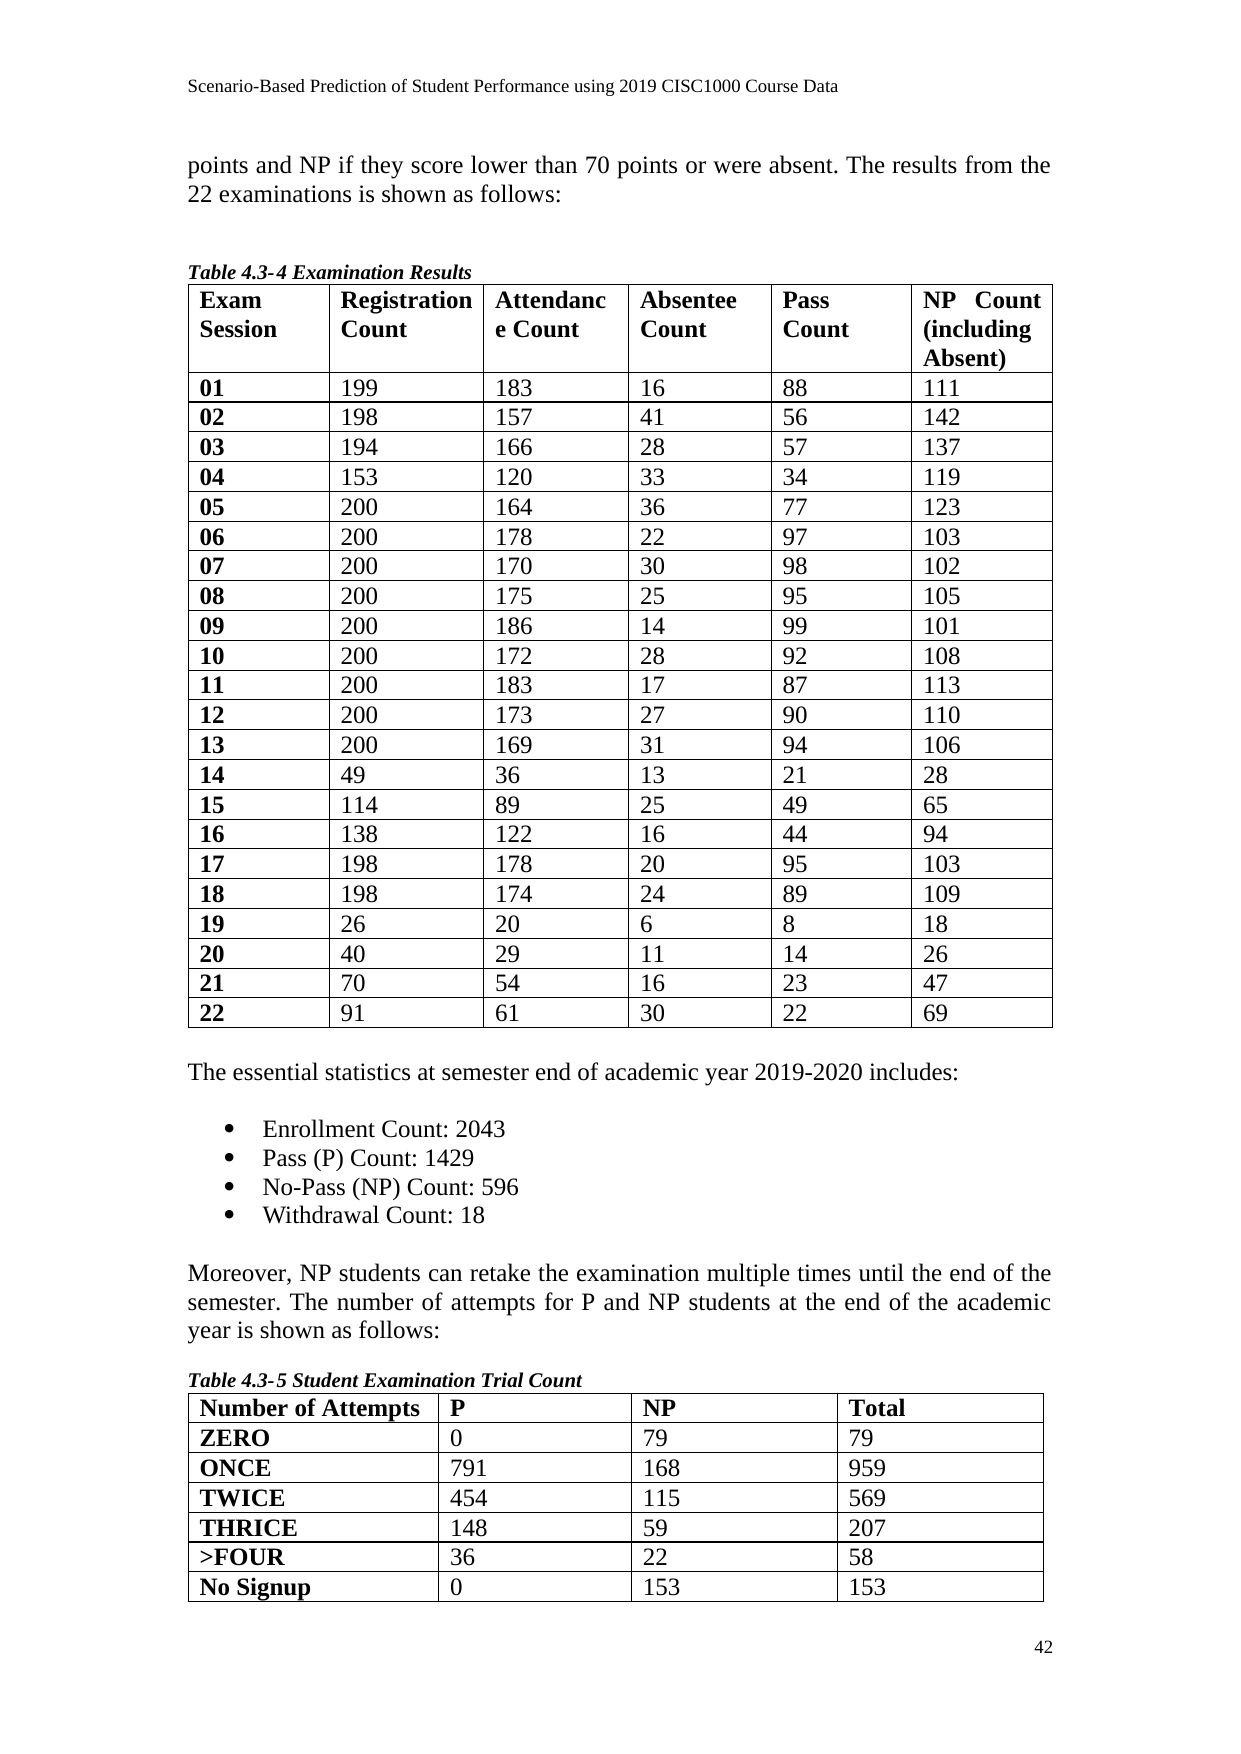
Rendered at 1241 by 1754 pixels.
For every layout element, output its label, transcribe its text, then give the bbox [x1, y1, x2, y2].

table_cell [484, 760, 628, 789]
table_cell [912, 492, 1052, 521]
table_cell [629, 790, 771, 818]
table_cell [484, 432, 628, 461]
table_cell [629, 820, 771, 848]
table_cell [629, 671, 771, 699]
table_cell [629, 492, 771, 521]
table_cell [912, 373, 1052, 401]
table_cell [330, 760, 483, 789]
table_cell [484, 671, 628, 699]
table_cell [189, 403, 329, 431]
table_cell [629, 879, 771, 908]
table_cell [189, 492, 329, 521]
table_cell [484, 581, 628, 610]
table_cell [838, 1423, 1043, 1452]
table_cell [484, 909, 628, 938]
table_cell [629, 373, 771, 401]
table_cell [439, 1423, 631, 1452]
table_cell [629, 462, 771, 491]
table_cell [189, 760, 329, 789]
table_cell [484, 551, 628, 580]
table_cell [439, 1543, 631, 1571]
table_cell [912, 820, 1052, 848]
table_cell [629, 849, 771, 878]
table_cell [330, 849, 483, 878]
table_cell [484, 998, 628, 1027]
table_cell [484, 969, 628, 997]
text The essential statistics at semester end of academic year 2019-2020 includes: [187, 1057, 1053, 1086]
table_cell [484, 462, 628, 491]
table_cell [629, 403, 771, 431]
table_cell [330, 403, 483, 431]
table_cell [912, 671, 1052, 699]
list Pass (P) Count: 1429 [225, 1143, 1053, 1172]
text Moreover, NP students can retake the examination multiple times until the end of the semester. The number of attempts for P and NP students at the end of the academic year is shown as follows: [187, 1258, 1053, 1344]
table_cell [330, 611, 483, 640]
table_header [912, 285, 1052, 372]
list Enrollment Count: 2043 [225, 1114, 1053, 1143]
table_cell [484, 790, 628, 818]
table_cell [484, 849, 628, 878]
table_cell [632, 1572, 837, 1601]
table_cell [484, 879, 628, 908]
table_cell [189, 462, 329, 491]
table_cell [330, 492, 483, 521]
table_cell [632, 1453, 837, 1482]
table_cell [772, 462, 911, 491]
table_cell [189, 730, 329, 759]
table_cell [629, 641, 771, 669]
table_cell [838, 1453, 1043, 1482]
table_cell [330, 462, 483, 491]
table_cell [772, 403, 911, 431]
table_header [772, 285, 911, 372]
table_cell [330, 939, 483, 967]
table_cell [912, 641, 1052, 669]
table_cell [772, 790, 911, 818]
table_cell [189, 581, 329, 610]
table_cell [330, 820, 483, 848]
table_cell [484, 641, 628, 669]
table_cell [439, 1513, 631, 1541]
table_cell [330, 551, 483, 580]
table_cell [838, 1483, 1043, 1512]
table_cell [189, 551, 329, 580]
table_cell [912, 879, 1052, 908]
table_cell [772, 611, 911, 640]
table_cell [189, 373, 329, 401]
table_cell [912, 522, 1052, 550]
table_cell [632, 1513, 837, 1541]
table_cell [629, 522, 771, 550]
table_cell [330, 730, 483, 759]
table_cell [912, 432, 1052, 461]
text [187, 150, 1053, 207]
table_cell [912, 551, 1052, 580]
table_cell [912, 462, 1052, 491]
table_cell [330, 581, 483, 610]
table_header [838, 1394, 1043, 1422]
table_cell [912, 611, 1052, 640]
list Withdrawal Count: 18 [225, 1201, 1053, 1229]
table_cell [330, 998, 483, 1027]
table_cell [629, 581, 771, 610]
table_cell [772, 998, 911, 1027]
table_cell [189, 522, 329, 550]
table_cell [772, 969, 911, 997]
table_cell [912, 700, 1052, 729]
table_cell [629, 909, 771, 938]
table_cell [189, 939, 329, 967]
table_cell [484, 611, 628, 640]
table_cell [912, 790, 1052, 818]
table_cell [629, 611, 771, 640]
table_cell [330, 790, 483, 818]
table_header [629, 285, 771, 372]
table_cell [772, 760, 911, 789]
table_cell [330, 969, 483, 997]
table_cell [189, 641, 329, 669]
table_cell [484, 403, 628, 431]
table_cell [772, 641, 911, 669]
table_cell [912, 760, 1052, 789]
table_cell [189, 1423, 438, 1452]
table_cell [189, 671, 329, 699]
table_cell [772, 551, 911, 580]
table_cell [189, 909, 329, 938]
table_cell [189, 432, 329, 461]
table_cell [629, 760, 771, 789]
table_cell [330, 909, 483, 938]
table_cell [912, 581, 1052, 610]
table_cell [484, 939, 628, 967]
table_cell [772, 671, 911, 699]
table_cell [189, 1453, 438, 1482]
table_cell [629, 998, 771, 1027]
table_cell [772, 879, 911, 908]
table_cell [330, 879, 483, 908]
list No-Pass (NP) Count: 596 [225, 1172, 1053, 1201]
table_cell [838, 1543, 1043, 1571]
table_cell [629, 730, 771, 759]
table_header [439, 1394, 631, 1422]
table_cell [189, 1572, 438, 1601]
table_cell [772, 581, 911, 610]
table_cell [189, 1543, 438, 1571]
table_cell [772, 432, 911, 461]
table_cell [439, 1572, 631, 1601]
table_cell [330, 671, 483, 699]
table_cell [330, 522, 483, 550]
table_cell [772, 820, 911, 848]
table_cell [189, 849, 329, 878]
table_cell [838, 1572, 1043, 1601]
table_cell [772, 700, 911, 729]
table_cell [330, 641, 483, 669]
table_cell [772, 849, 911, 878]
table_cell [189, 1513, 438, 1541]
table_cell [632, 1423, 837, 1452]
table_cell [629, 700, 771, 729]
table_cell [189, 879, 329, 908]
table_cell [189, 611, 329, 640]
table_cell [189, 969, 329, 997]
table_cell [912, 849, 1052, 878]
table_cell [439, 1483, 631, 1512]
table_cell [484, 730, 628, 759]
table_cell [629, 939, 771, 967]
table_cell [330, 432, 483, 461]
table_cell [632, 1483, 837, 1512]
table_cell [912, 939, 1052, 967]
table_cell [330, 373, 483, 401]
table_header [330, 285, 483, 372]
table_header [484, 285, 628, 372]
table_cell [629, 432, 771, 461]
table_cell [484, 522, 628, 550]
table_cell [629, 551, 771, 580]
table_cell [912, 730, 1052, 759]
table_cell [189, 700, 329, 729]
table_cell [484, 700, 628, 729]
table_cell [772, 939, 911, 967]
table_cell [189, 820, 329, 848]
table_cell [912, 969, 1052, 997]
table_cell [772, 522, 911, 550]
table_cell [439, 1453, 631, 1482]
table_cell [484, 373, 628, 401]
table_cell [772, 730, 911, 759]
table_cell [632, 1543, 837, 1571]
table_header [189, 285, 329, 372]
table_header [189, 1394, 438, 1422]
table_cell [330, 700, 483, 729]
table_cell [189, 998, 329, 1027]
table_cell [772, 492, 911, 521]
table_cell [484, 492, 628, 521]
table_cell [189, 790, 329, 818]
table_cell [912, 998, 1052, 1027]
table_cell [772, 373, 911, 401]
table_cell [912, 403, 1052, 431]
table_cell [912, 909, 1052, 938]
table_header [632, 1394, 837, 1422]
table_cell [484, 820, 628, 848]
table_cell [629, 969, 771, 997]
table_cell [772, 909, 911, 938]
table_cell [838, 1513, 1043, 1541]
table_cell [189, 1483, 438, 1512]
